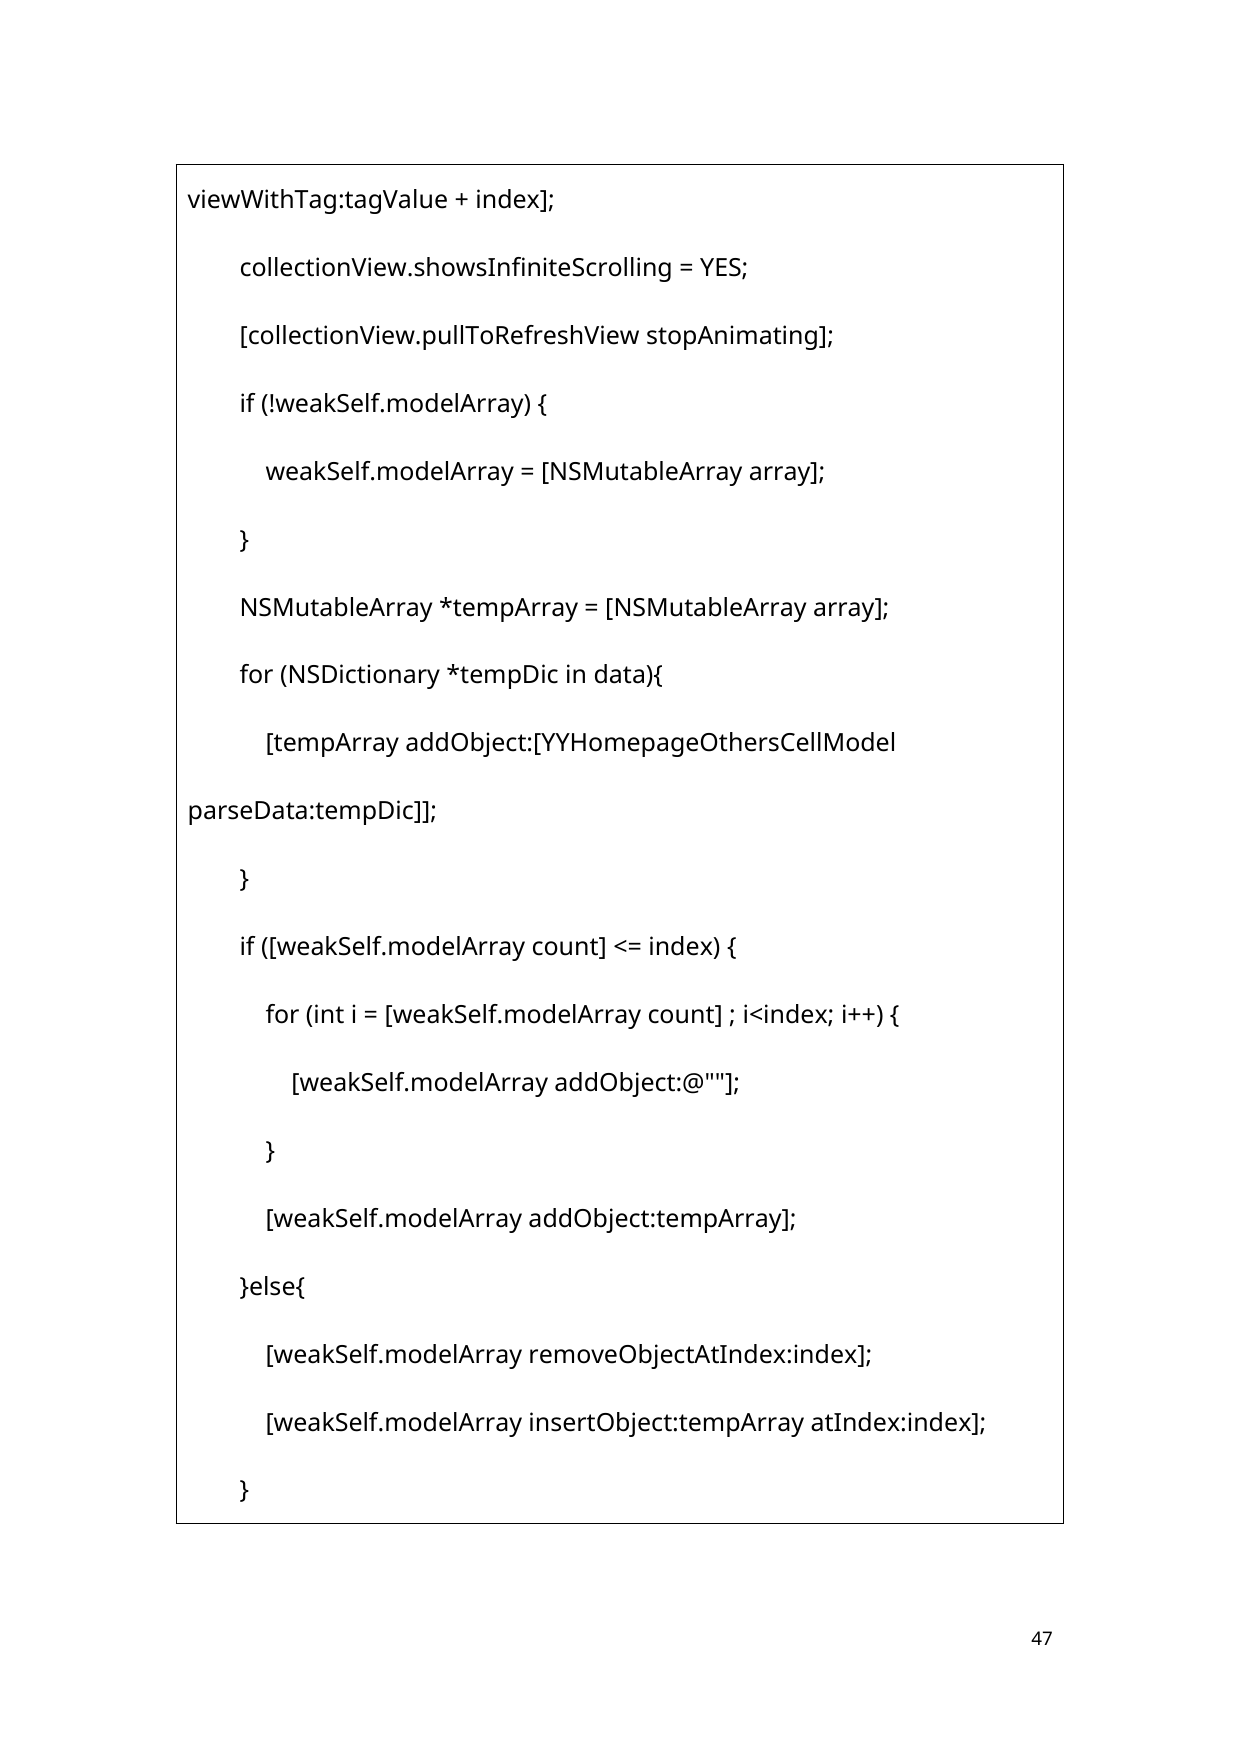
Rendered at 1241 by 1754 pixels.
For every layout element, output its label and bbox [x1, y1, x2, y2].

table_cell [177, 165, 1063, 1523]
